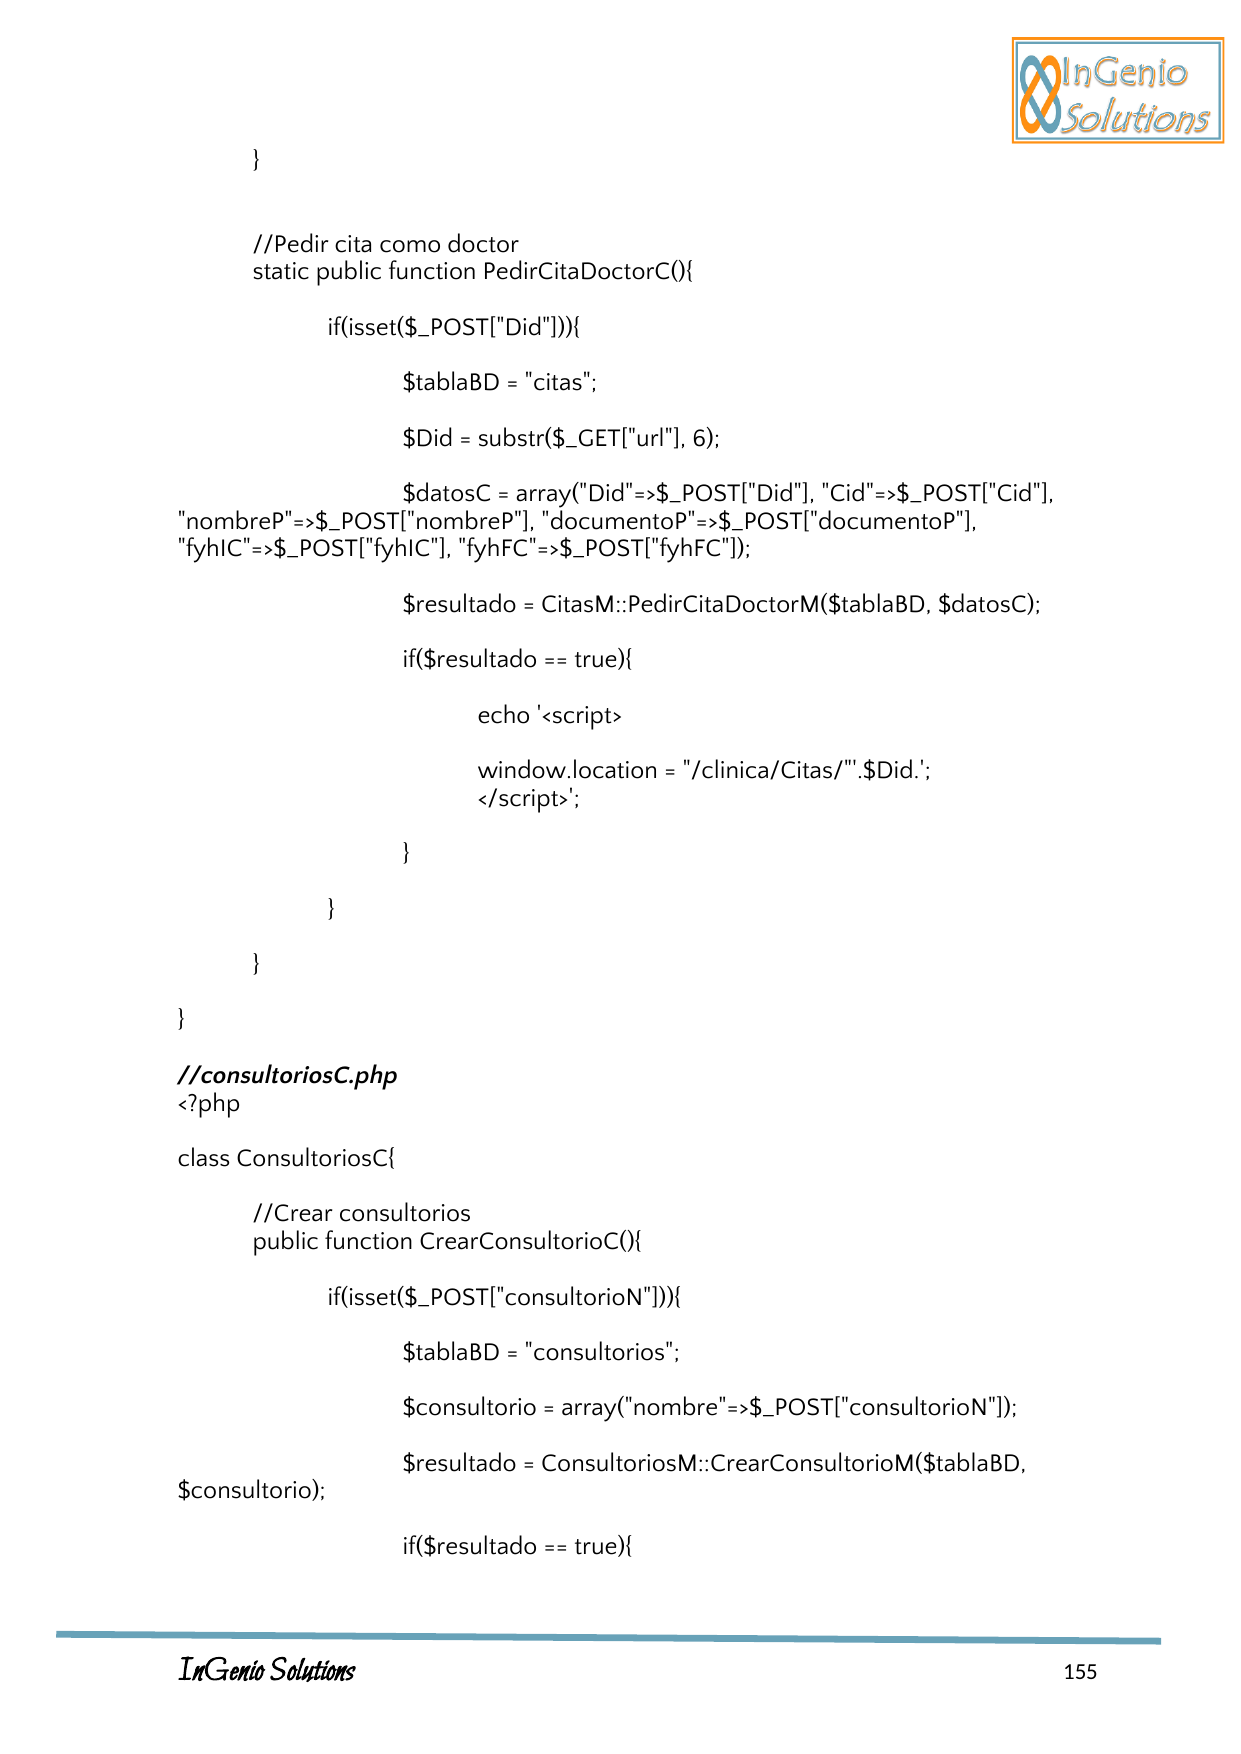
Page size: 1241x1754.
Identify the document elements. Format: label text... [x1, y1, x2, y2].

text //Crear consultorios [177, 1201, 1063, 1228]
text $tablaBD = "consultorios"; [177, 1339, 1063, 1367]
picture [1011, 37, 1225, 146]
text class ConsultoriosC{ [177, 1145, 1063, 1173]
text } [177, 951, 1063, 979]
text static public function PedirCitaDoctorC(){ [177, 258, 1063, 286]
text } [177, 1007, 1063, 1034]
text echo '<script> [177, 702, 1063, 729]
text $resultado = ConsultoriosM::CrearConsultorioM($tablaBD, $consultorio); [177, 1450, 1063, 1505]
text } [177, 148, 1063, 175]
text if($resultado == true){ [177, 1533, 1063, 1561]
text //consultoriosC.php [177, 1062, 1063, 1090]
text } [177, 840, 1063, 868]
text if($resultado == true){ [177, 646, 1063, 674]
text if(isset($_POST["consultorioN"])){ [177, 1284, 1063, 1311]
text $consultorio = array("nombre"=>$_POST["consultorioN"]); [177, 1394, 1063, 1422]
text $resultado = CitasM::PedirCitaDoctorM($tablaBD, $datosC); [177, 591, 1063, 619]
text <?php [177, 1090, 1063, 1117]
text public function CrearConsultorioC(){ [177, 1228, 1063, 1256]
text $tablaBD = "citas"; [177, 369, 1063, 397]
text if(isset($_POST["Did"])){ [177, 314, 1063, 342]
text $datosC = array("Did"=>$_POST["Did"], "Cid"=>$_POST["Cid"], "nombreP"=>$_POST["nombreP"], "documentoP"=>$_POST["documentoP"], "fyhIC"=>$_POST["fyhIC"], "fyhFC"=>$_POST["fyhFC"]); [177, 480, 1063, 563]
text $Did = substr($_GET["url"], 6); [177, 425, 1063, 452]
text </script>'; [177, 785, 1063, 813]
text } [177, 896, 1063, 923]
text //Pedir cita como doctor [177, 231, 1063, 258]
text window.location = "/clinica/Citas/"'.$Did.'; [177, 757, 1063, 785]
